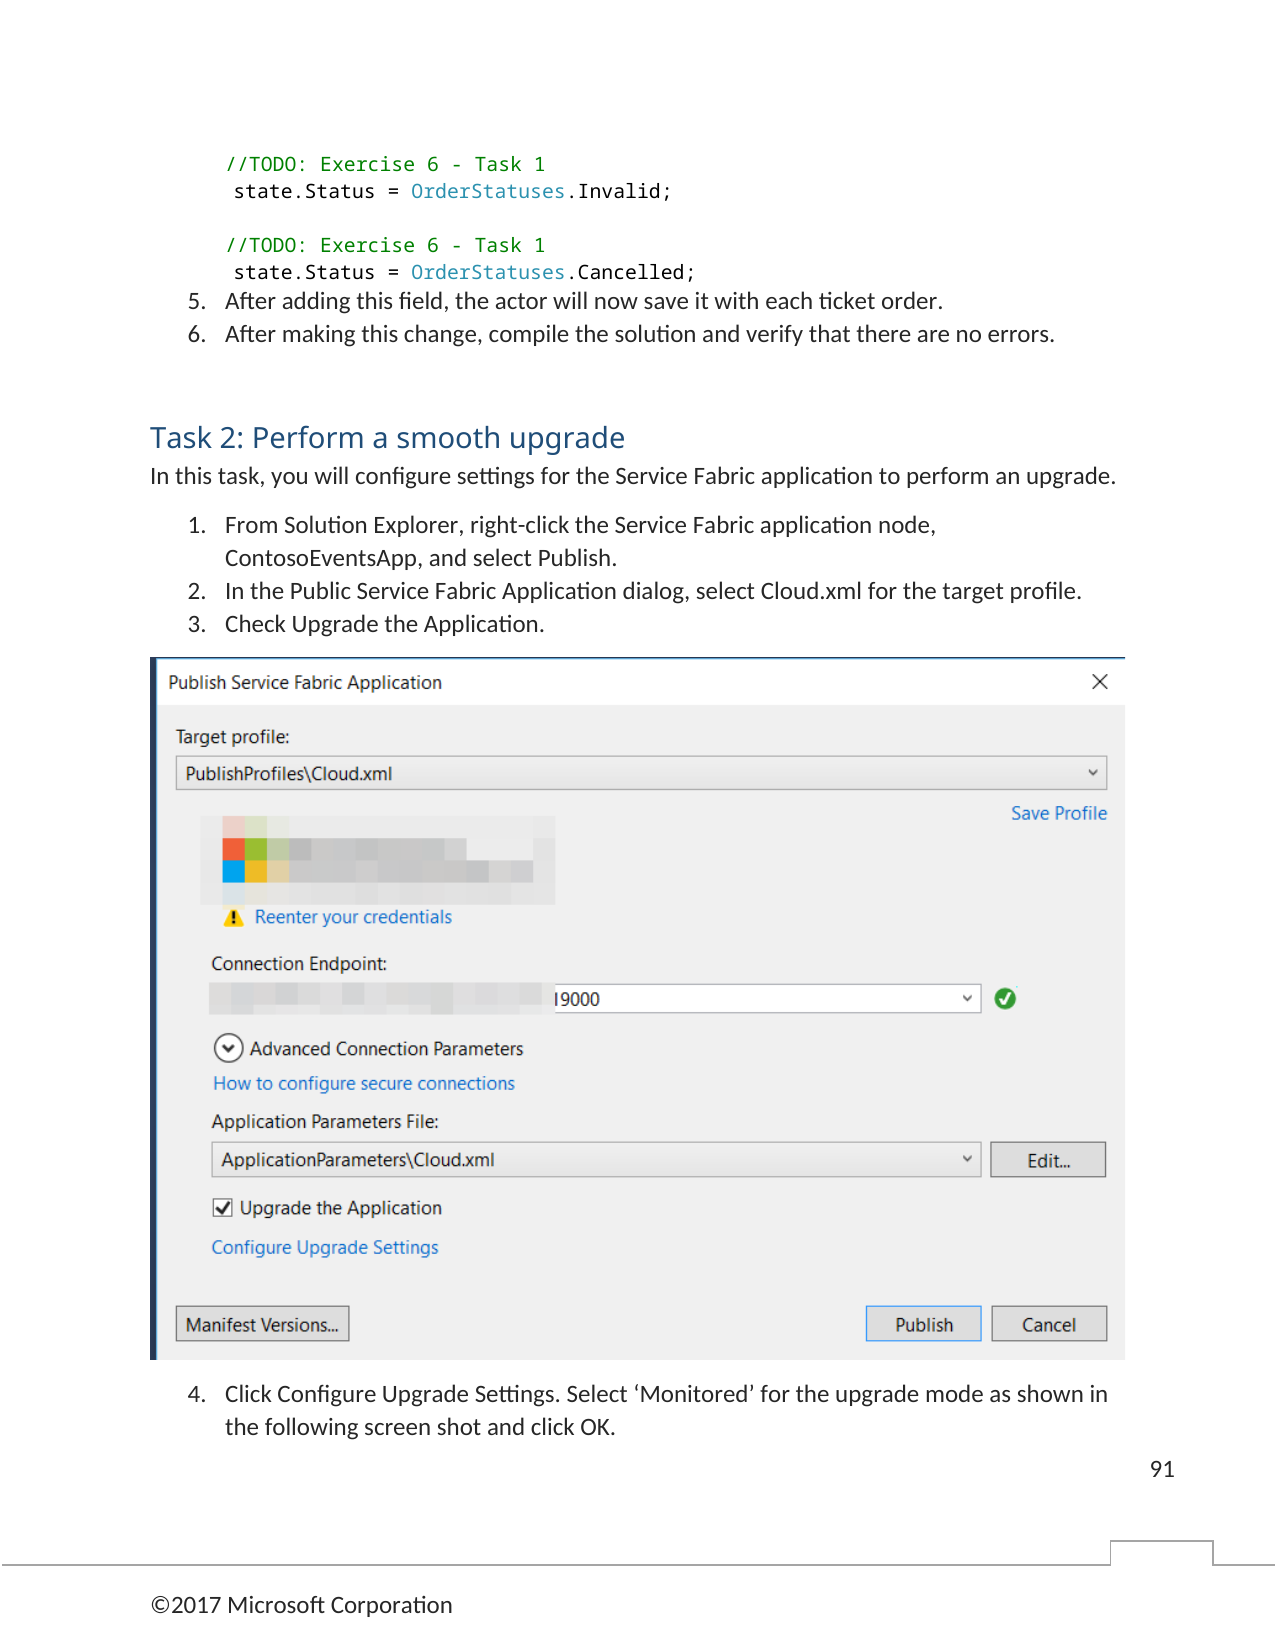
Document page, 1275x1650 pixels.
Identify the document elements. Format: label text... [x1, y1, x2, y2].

list In the Public Service Fabric Application dialog, select Cloud.xml for the target profile. [187, 575, 1125, 606]
text state.Status = OrderStatuses.Cancelled; [150, 258, 1125, 285]
text //TODO: Exercise 6 - Task 1 [150, 150, 1125, 177]
list After making this change, compile the solution and verify that there are no errors. [187, 318, 1125, 348]
subtitle Task 2: Perform a smooth upgrade [150, 417, 1125, 457]
text //TODO: Exercise 6 - Task 1 [150, 231, 1125, 258]
list From Solution Explorer, right-click the Service Fabric application node, ContosoEventsApp, and select Publish. [187, 509, 1125, 573]
list Click Configure Upgrade Settings. Select ‘Monitored’ for the upgrade mode as shown in the following screen shot and click OK. [187, 1378, 1125, 1442]
text In this task, you will configure settings for the Service Fabric application to perform an upgrade. [150, 460, 1125, 490]
picture [150, 657, 1125, 1360]
list After adding this field, the actor will now save it with each ticket order. [187, 285, 1125, 315]
list Check Upgrade the Application. [187, 608, 1125, 639]
text state.Status = OrderStatuses.Invalid; [150, 177, 1125, 204]
